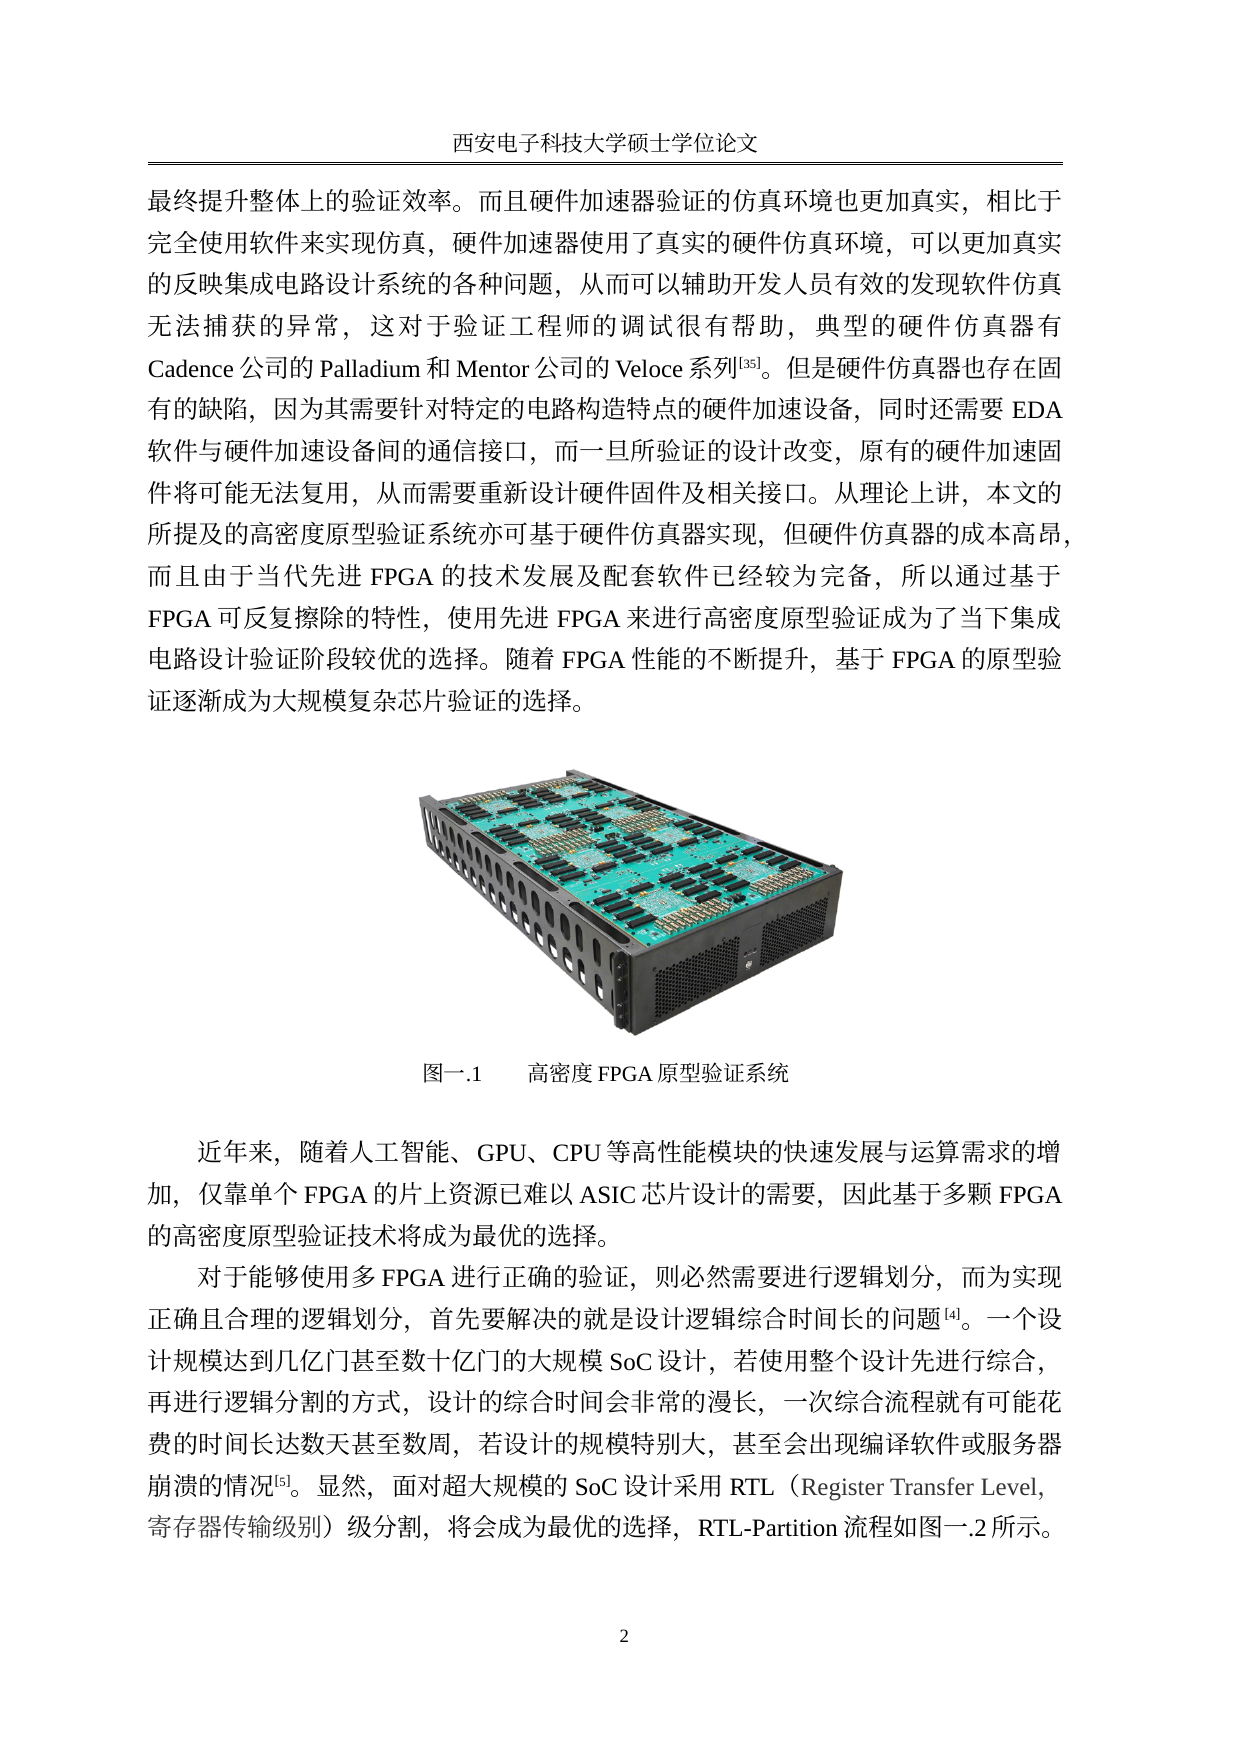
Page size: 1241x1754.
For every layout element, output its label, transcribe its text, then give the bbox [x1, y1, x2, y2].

text 对于能够使用多FPGA进行正确的验证，则必然需要进行逻辑划分，而为实现正确且合理的逻辑划分，首先要解决的就是设计逻辑综合时间长的问题[4]。一个设计规模达到几亿门甚至数十亿门的大规模SoC设计，若使用整个设计先进行综合，再进行逻辑分割的方式，设计的综合时间会非常的漫长，一次综合流程就有可能花费的时间长达数天甚至数周，若设计的规模特别大，甚至会出现编译软件或服务器崩溃的情况[5]。显然，面对超大规模的SoC设计采用RTL（Register Transfer Level，寄存器传输级别）级分割，将会成为最优的选择，RTL-Partition流程如图1.2所示。 [148, 1253, 1063, 1545]
text 近年来，随着人工智能、GPU、CPU等高性能模块的快速发展与运算需求的增加，仅靠单个FPGA的片上资源已难以ASIC芯片设计的需要，因此基于多颗FPGA的高密度原型验证技术将成为最优的选择。 [148, 1128, 1063, 1253]
text 高密度FPGA原型验证系统 [148, 1056, 1063, 1088]
picture [409, 760, 852, 1044]
